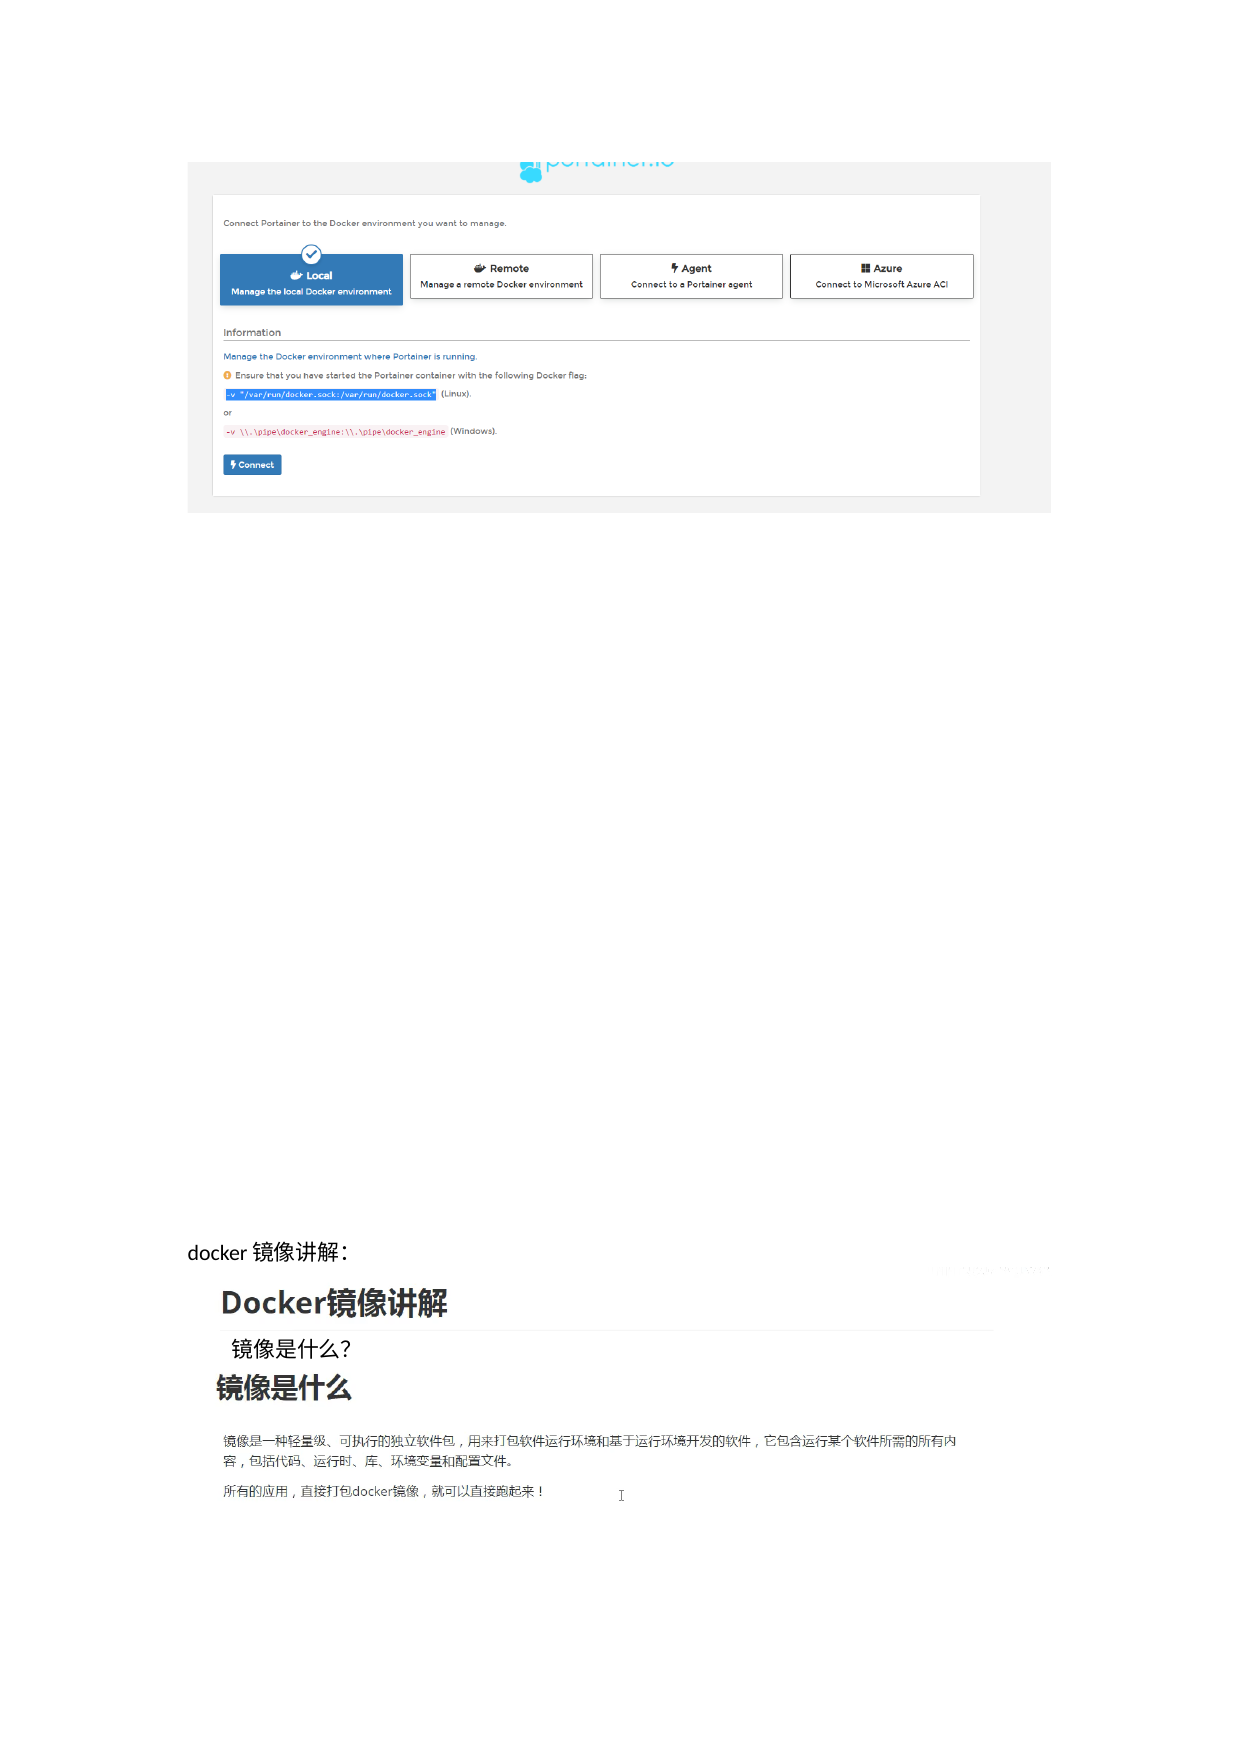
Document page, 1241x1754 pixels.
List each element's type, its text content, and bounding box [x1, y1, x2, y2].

picture [187, 1429, 1053, 1503]
picture [187, 162, 1051, 513]
list 镜像是什么？ [187, 1332, 1053, 1364]
list docker镜像讲解： [187, 1234, 1053, 1267]
picture [187, 1267, 1052, 1331]
picture [187, 1364, 1052, 1407]
